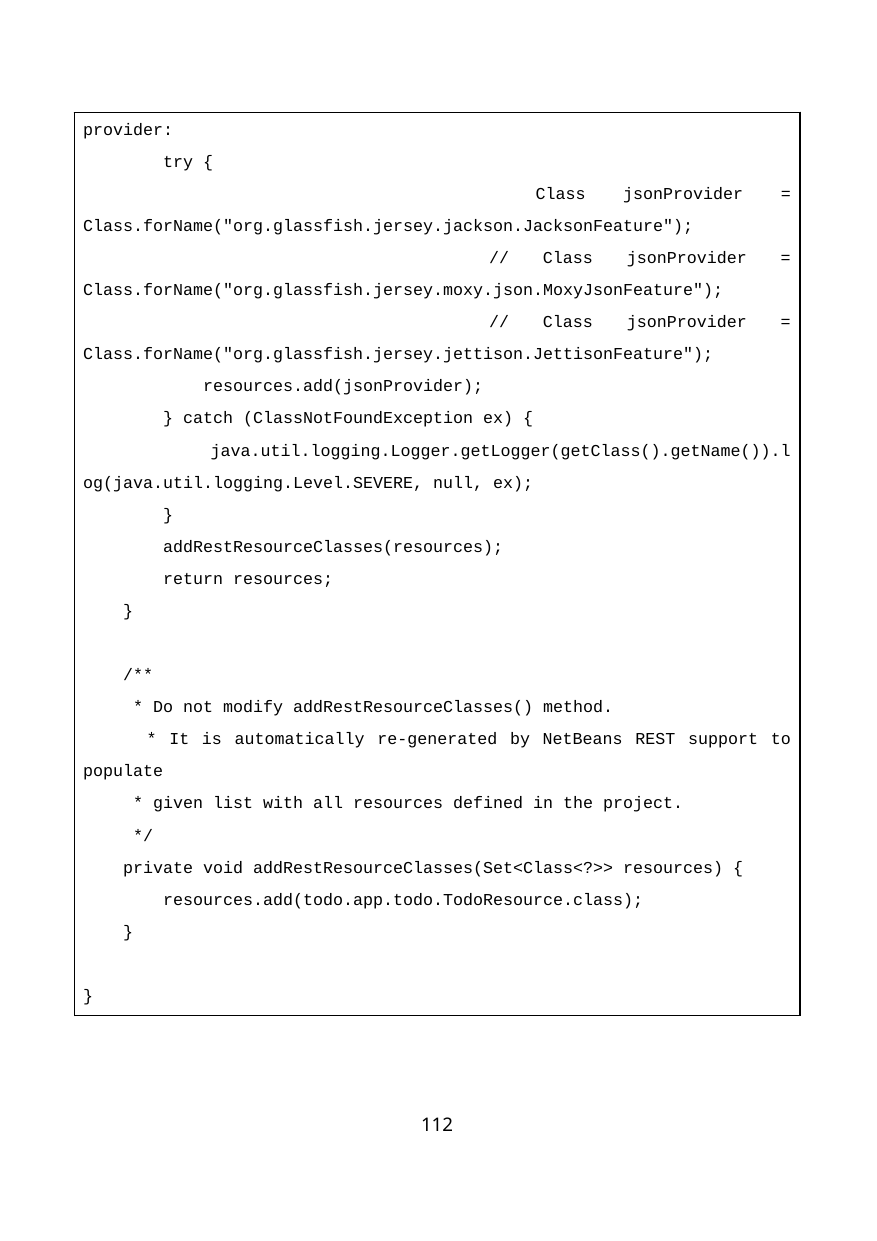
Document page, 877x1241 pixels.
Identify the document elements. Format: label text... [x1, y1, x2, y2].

text } [83, 596, 791, 628]
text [75, 113, 799, 147]
text addRestResourceClasses(resources); [83, 532, 791, 564]
text resources.add(todo.app.todo.TodoResource.class); [83, 885, 791, 917]
text } [83, 917, 791, 949]
text */ [83, 821, 791, 853]
text try { [83, 147, 791, 179]
text * given list with all resources defined in the project. [83, 788, 791, 821]
text // Class jsonProvider = Class.forName("org.glassfish.jersey.jettison.JettisonFeature"); [83, 307, 791, 371]
text } [75, 978, 799, 1015]
text resources.add(jsonProvider); [83, 371, 791, 403]
text * Do not modify addRestResourceClasses() method. [83, 692, 791, 724]
text private void addRestResourceClasses(Set<Class<?>> resources) { [83, 853, 791, 885]
text Class jsonProvider = Class.forName("org.glassfish.jersey.jackson.JacksonFeature"); [83, 179, 791, 243]
text } catch (ClassNotFoundException ex) { [83, 403, 791, 436]
text } [83, 500, 791, 532]
text * It is automatically re-generated by NetBeans REST support to populate [83, 724, 791, 788]
text /** [83, 660, 791, 692]
text return resources; [83, 564, 791, 596]
text java.util.logging.Logger.getLogger(getClass().getName()).log(java.util.logging.Level.SEVERE, null, ex); [83, 436, 791, 500]
text // Class jsonProvider = Class.forName("org.glassfish.jersey.moxy.json.MoxyJsonFeature"); [83, 243, 791, 307]
